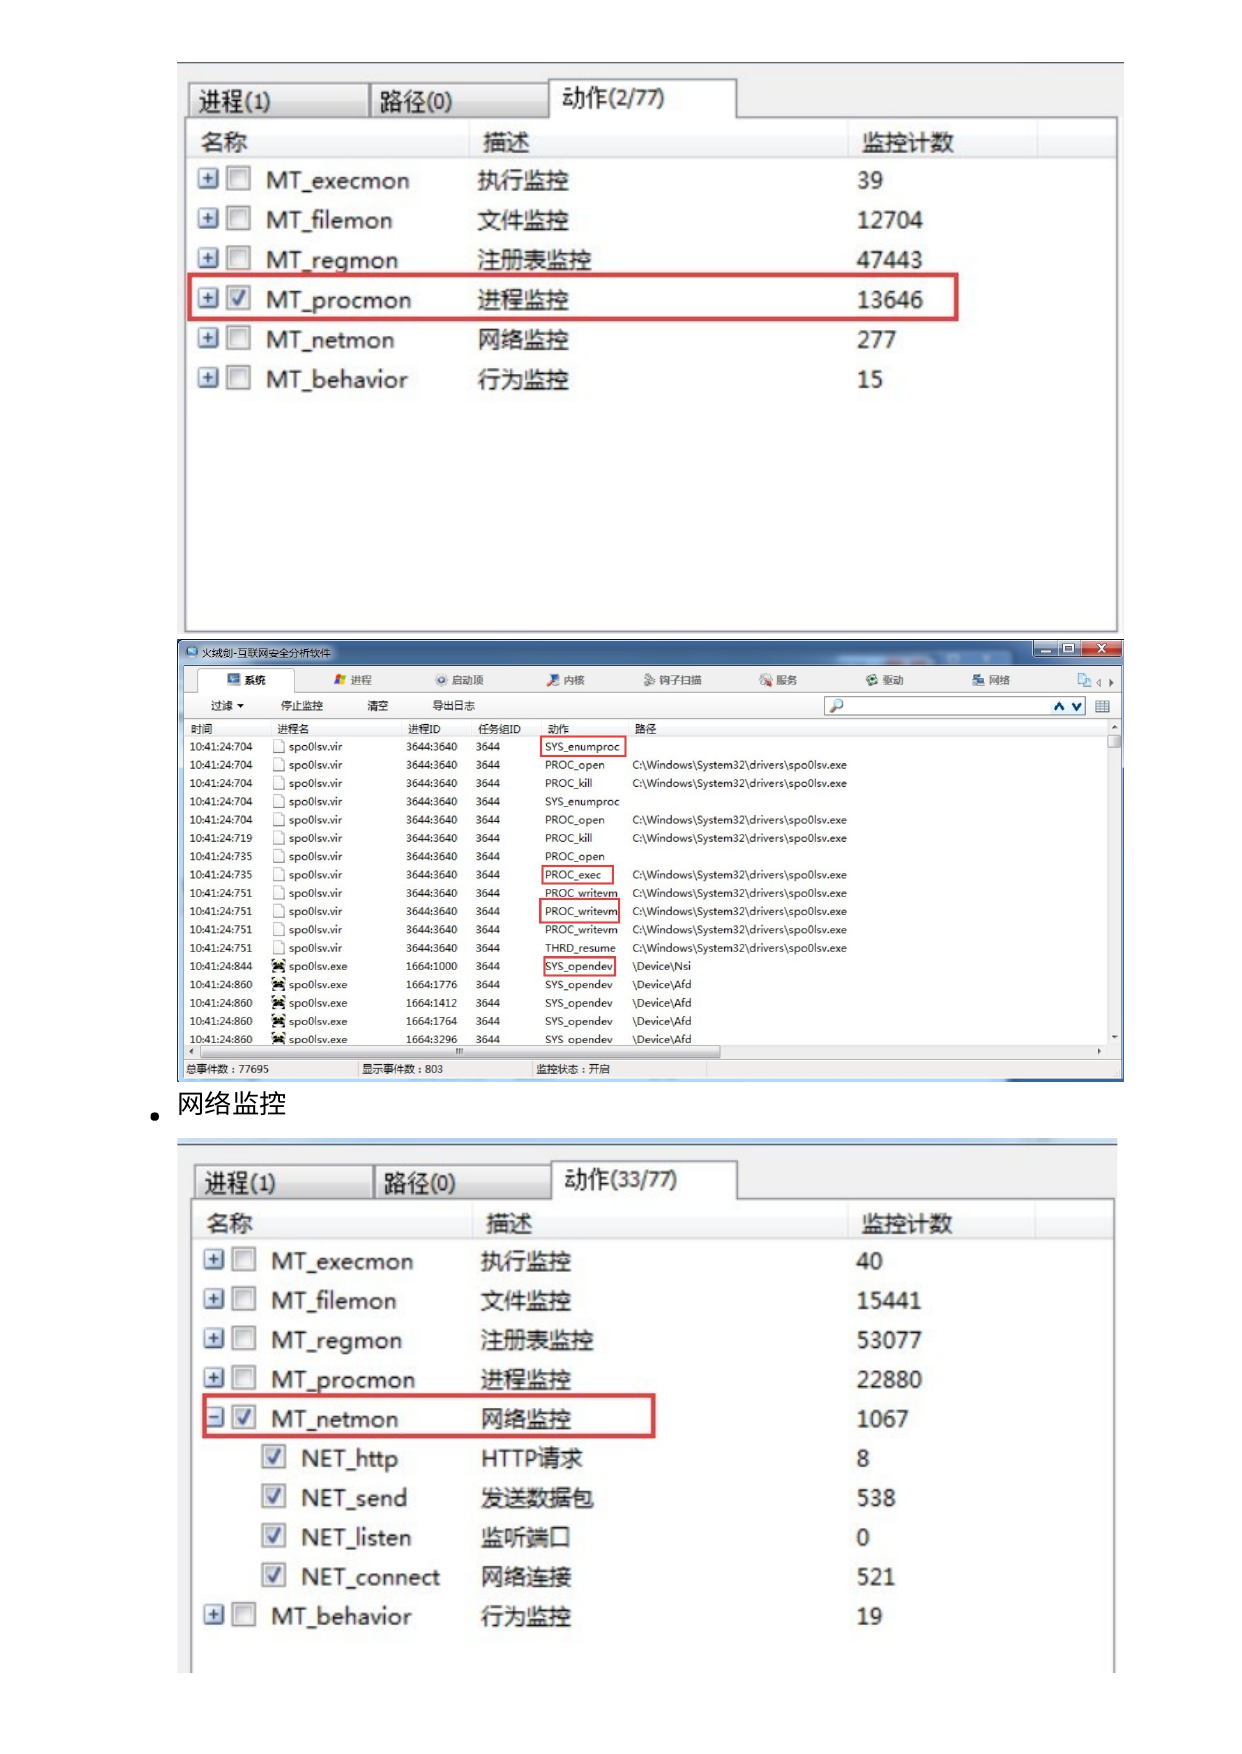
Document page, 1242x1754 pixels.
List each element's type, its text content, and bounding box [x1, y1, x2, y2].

picture [177, 62, 1124, 634]
picture [177, 1138, 1118, 1673]
picture [177, 639, 1124, 1082]
text 网络监控 [177, 1086, 1135, 1121]
